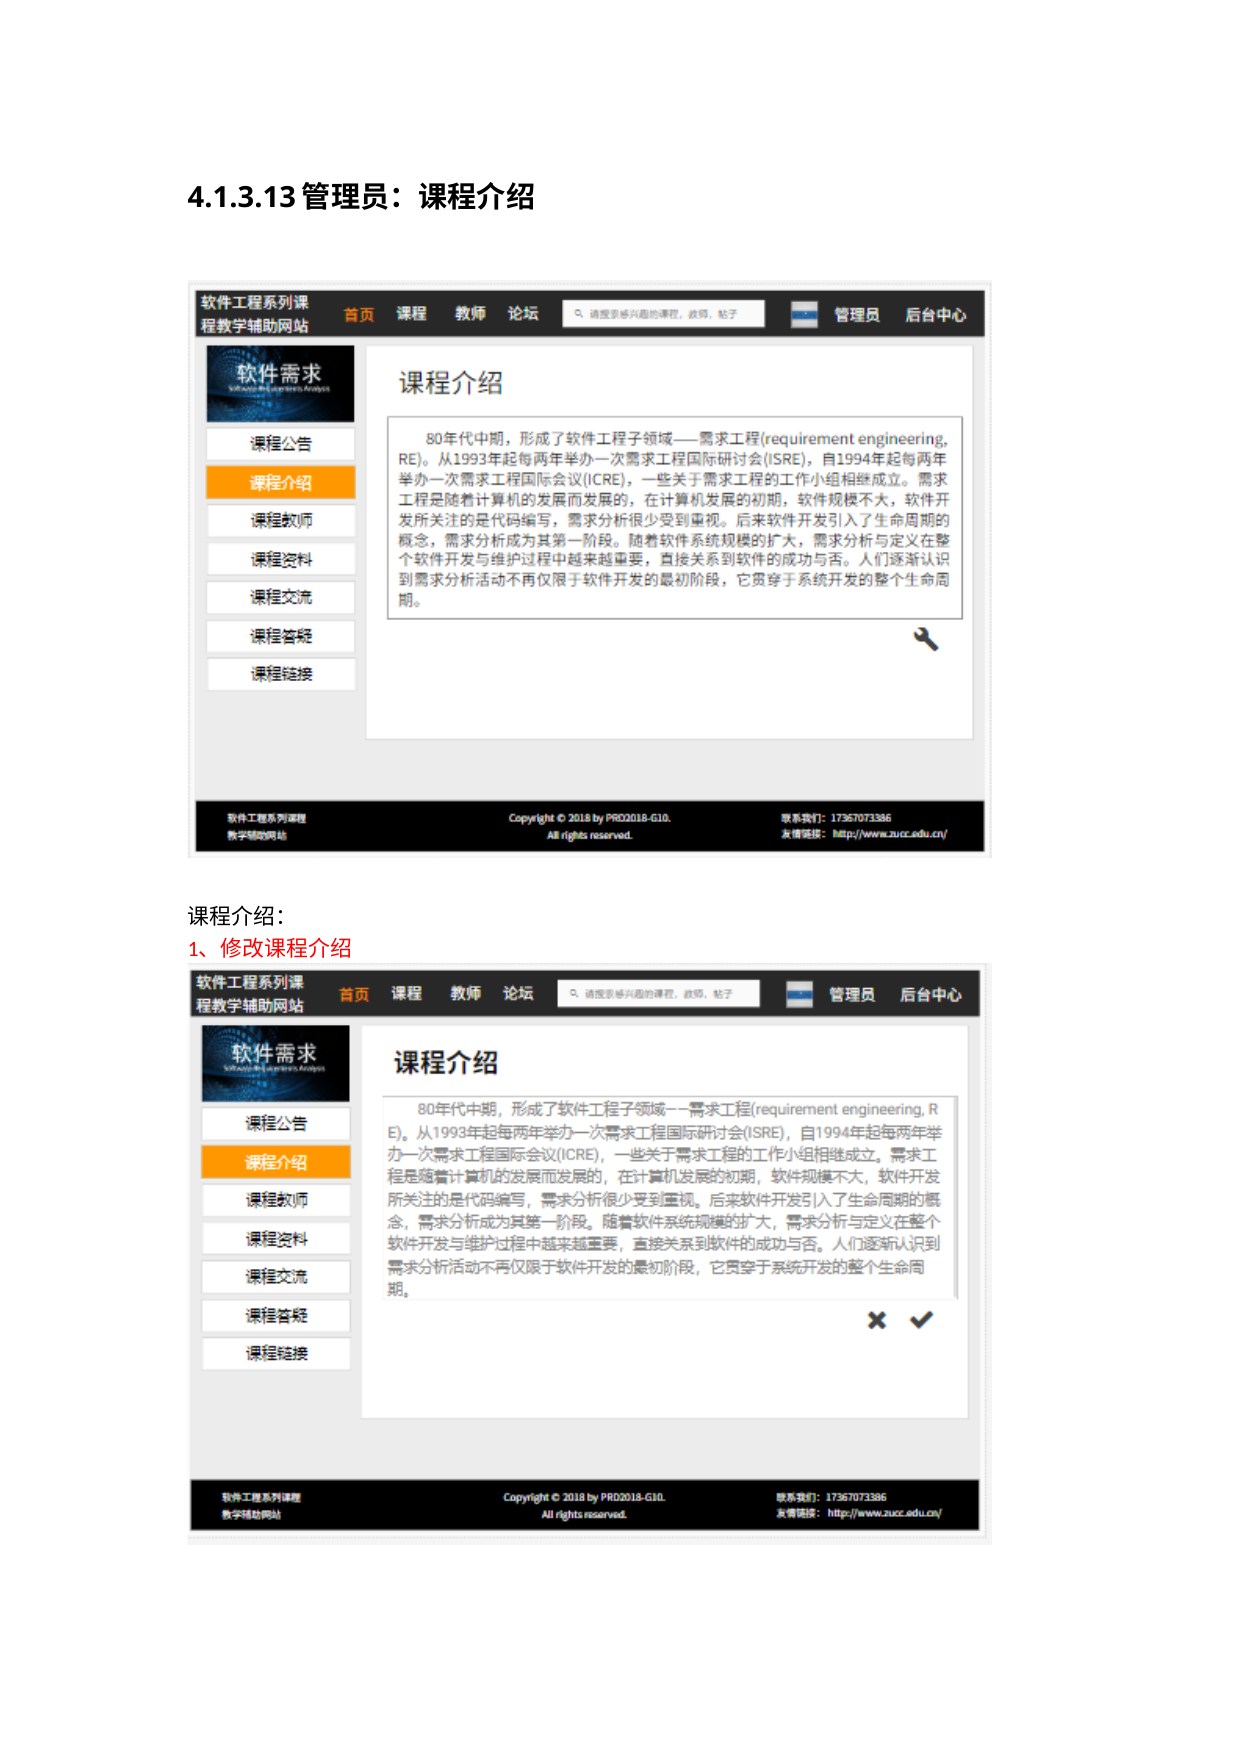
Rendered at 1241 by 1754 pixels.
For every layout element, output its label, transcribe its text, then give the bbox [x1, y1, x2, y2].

picture [187, 963, 993, 1545]
picture [187, 280, 993, 858]
text 课程介绍： [187, 898, 1053, 931]
subtitle 4.1.3.13管理员：课程介绍 [187, 162, 1053, 227]
text 1、修改课程介绍 [187, 931, 1053, 963]
